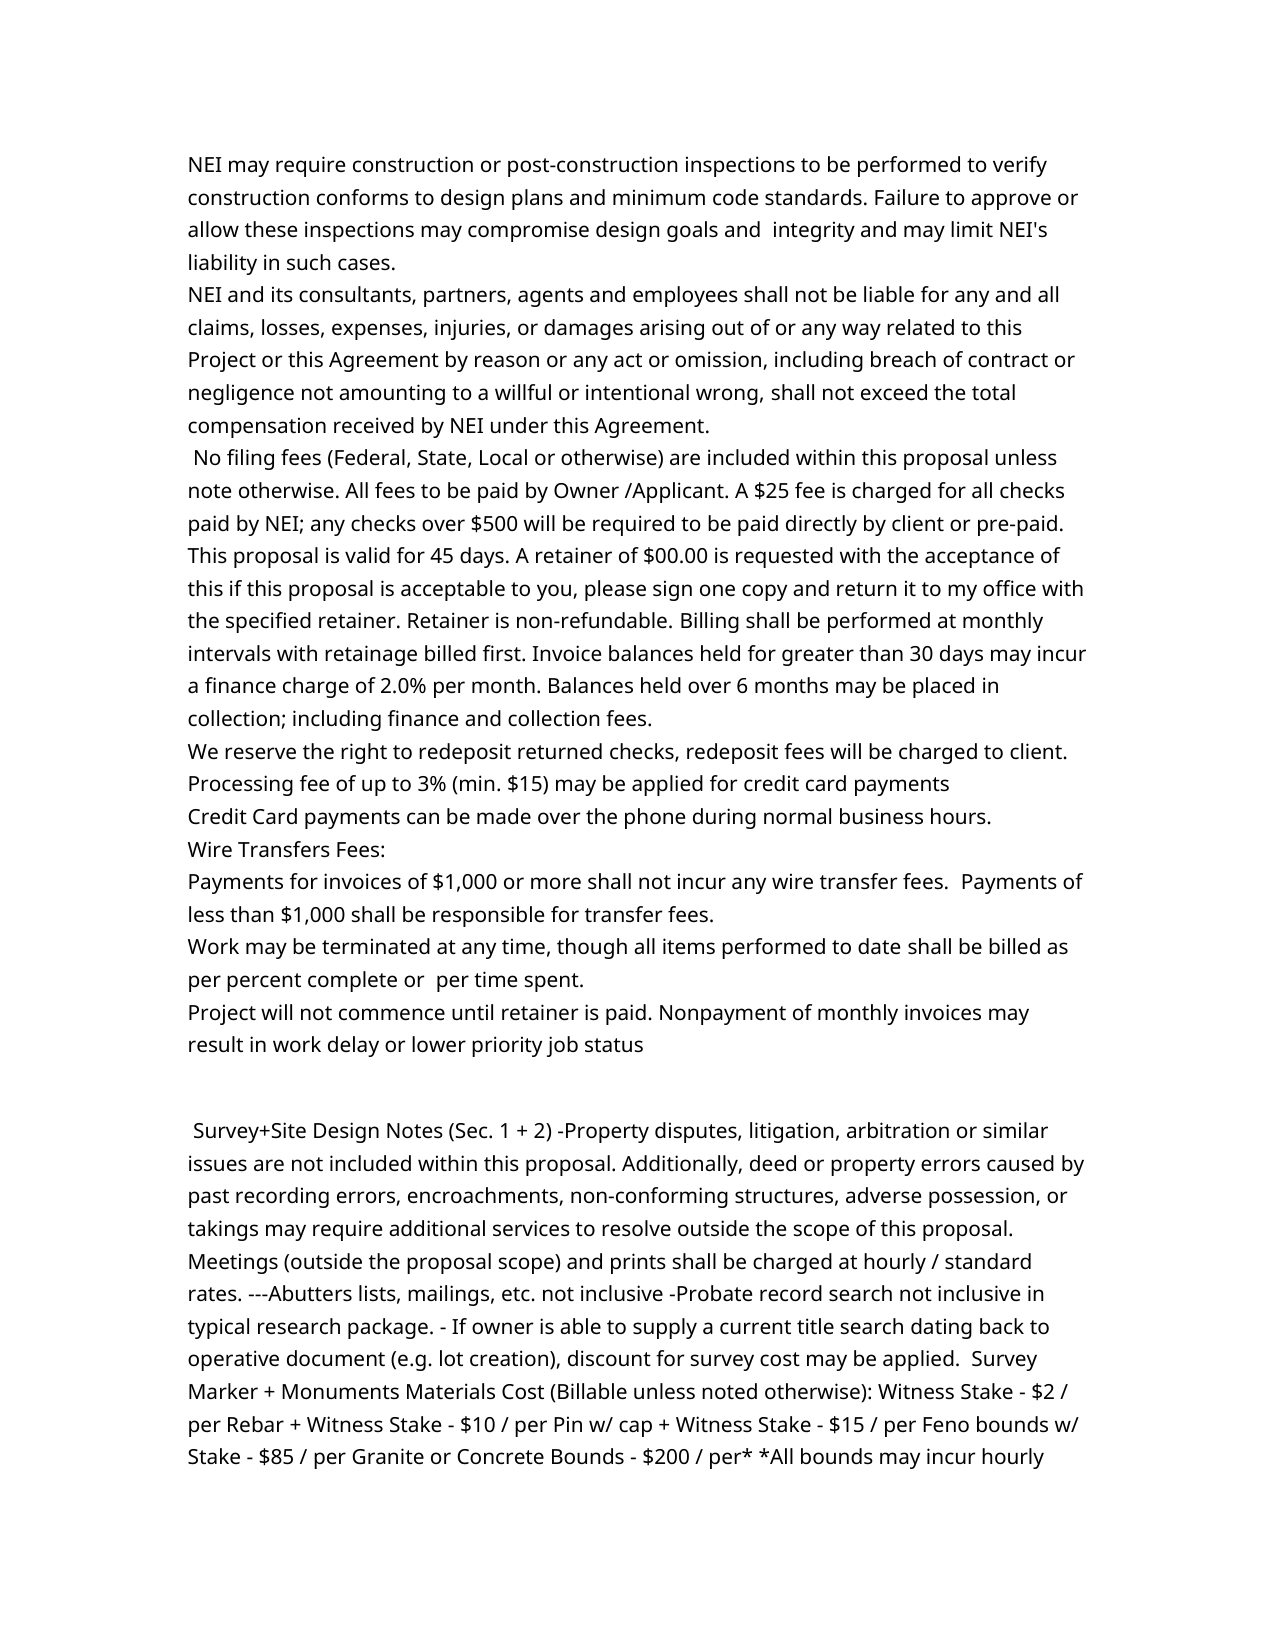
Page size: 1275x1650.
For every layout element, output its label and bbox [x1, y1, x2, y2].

text [187, 150, 1087, 1091]
text [187, 1116, 1087, 1471]
